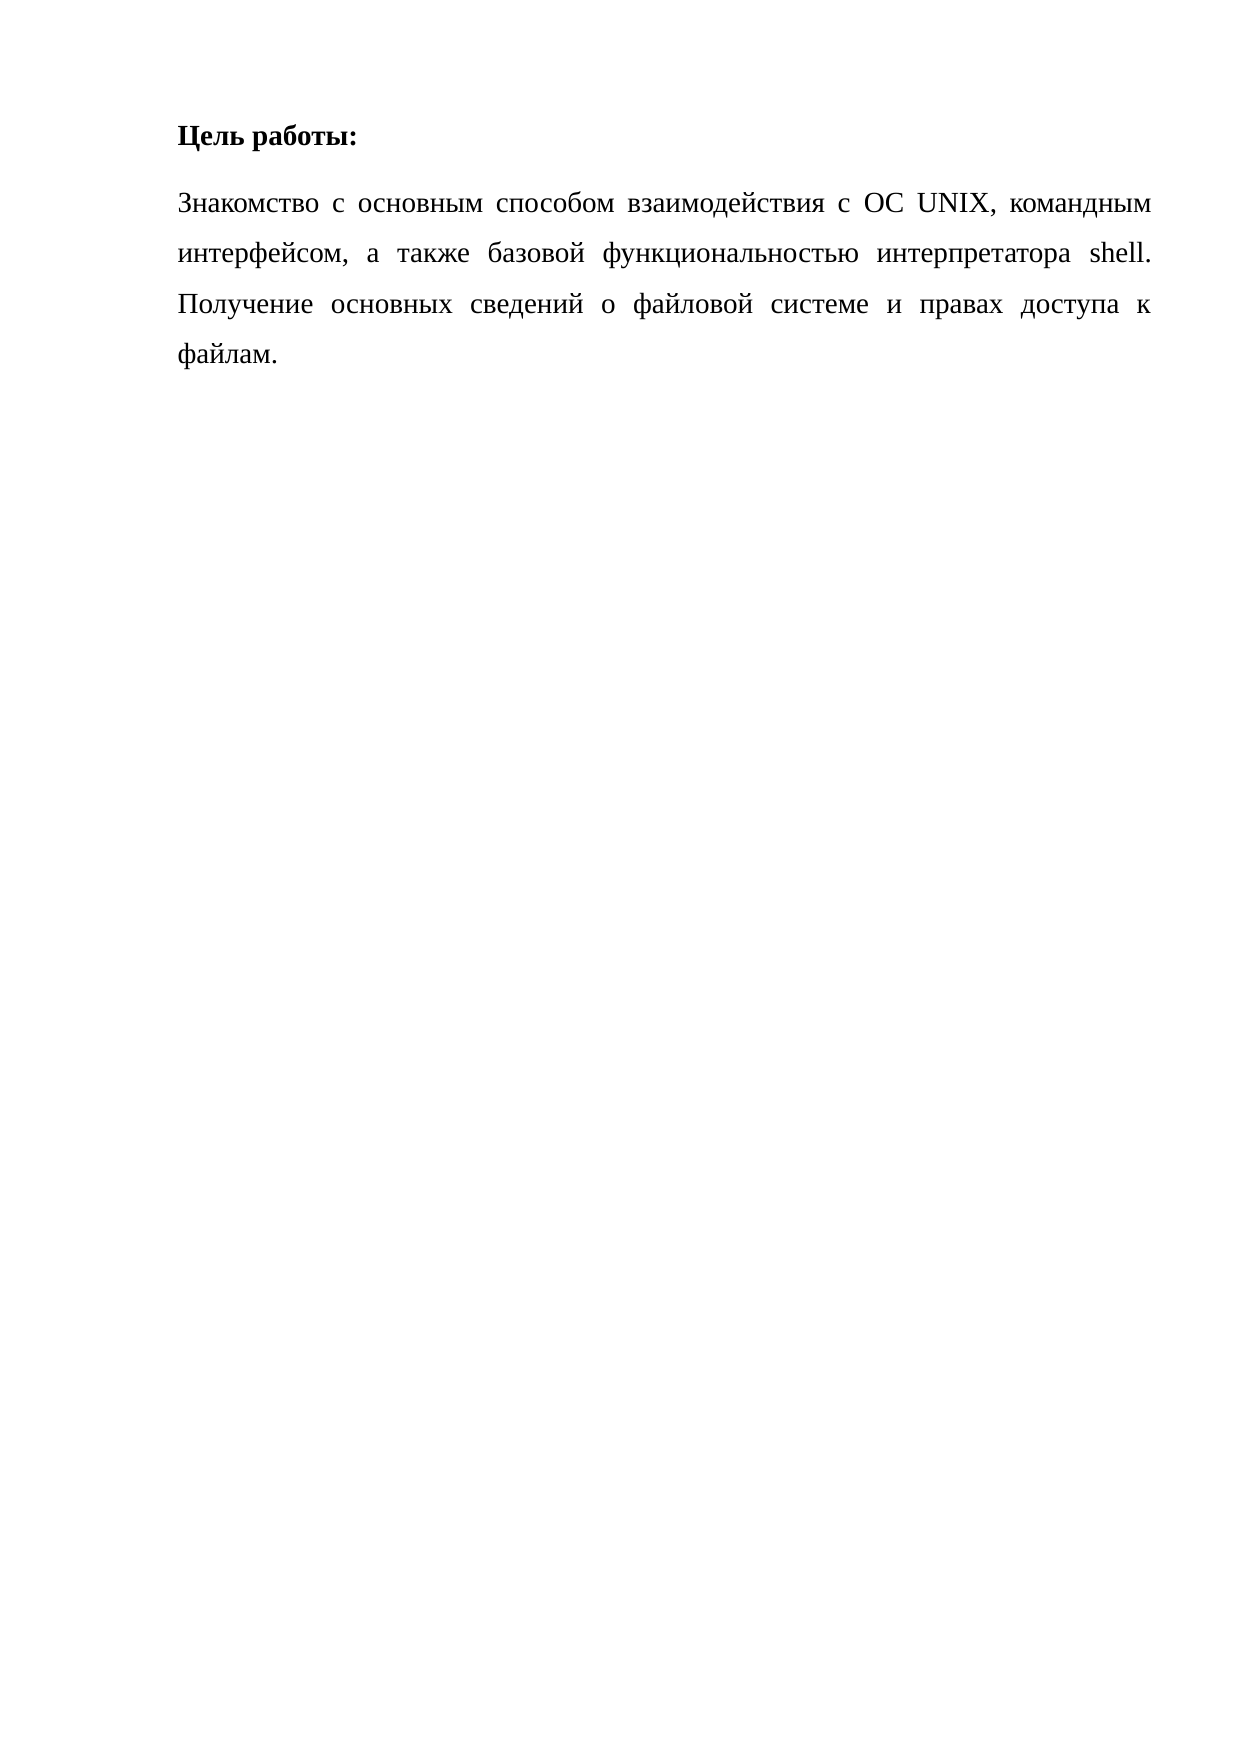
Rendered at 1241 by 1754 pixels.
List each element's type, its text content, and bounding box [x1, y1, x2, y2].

text Знакомство с основным способом взаимодействия с OC UNIX, командным интерфейсом, а также базовой функциональностью интерпретатора shell. Получение основных сведений о файловой системе и правах доступа к файлам. [177, 185, 1152, 369]
text Цель работы: [177, 118, 1152, 152]
